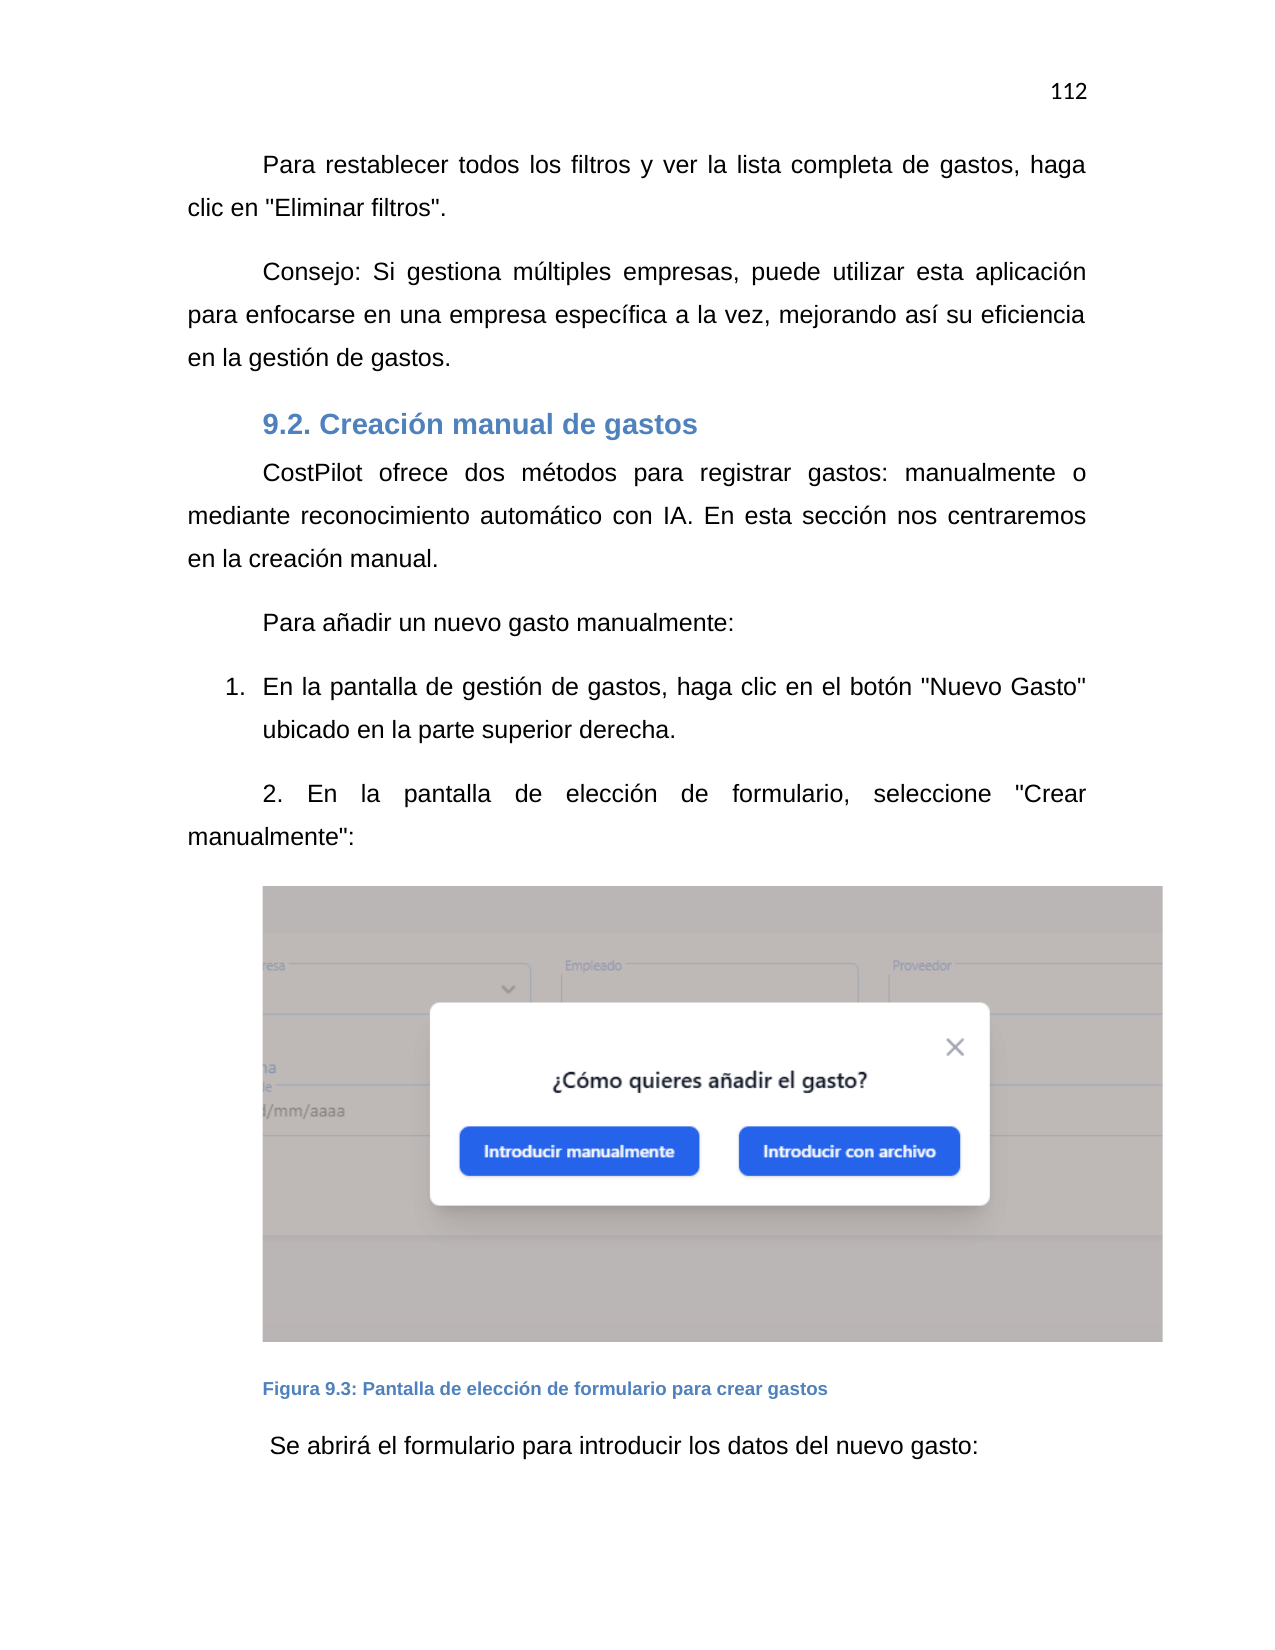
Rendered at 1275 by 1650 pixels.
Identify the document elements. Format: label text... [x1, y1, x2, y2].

text Se abrirá el formulario para introducir los datos del nuevo gasto: [187, 1431, 1087, 1459]
list En la pantalla de gestión de gastos, haga clic en el botón "Nuevo Gasto" ubicado en la parte superior derecha. [225, 672, 1087, 744]
text CostPilot ofrece dos métodos para registrar gastos: manualmente o mediante reconocimiento automático con IA. En esta sección nos centraremos en la creación manual. [187, 458, 1087, 573]
subtitle 9.2. Creación manual de gastos [187, 407, 1087, 441]
picture [262, 886, 1163, 1342]
text Consejo: Si gestiona múltiples empresas, puede utilizar esta aplicación para enfocarse en una empresa específica a la vez, mejorando así su eficiencia en la gestión de gastos. [187, 257, 1087, 372]
text Para restablecer todos los filtros y ver la lista completa de gastos, haga clic en "Eliminar filtros". [187, 150, 1087, 222]
text Para añadir un nuevo gasto manualmente: [187, 608, 1087, 637]
text Figura 9.3: Pantalla de elección de formulario para crear gastos [187, 1377, 1087, 1399]
text 2. En la pantalla de elección de formulario, seleccione "Crear manualmente": [187, 779, 1087, 851]
